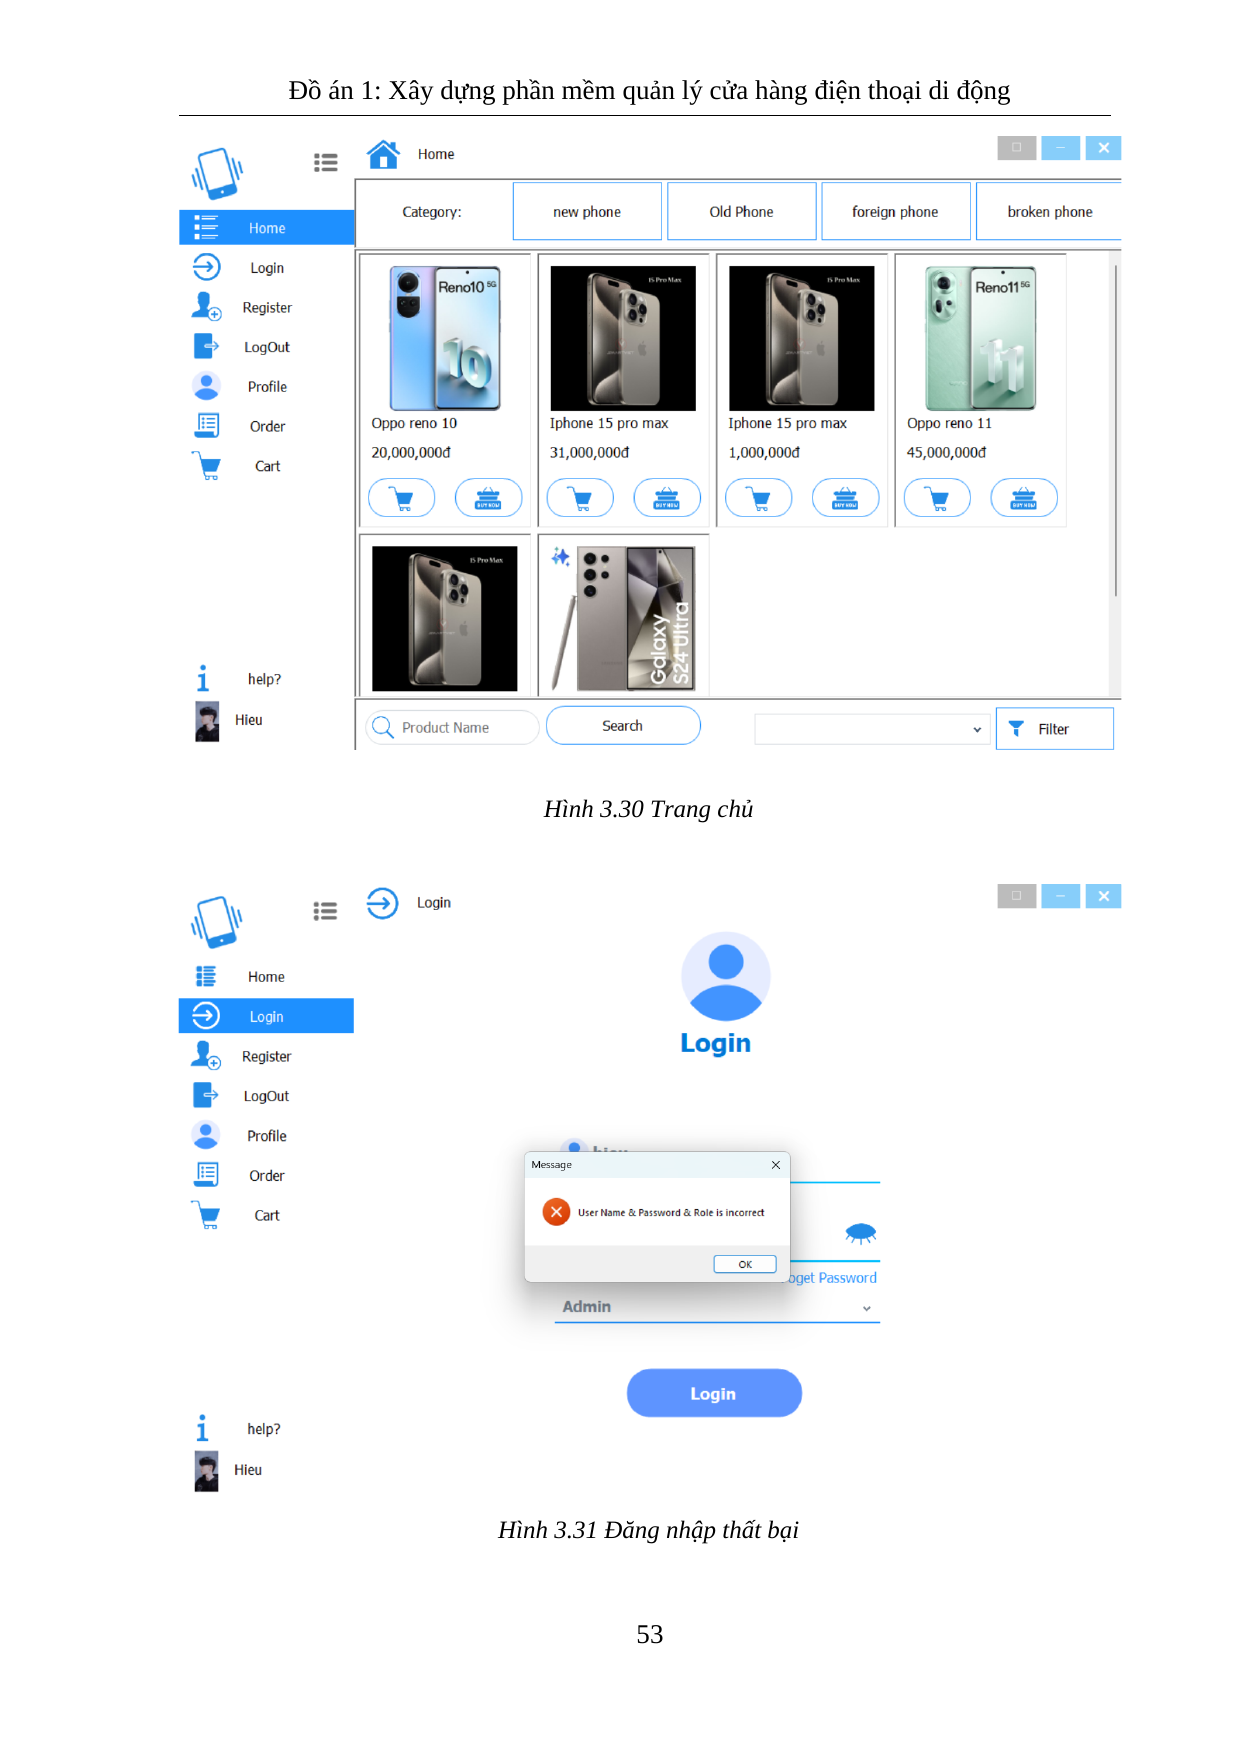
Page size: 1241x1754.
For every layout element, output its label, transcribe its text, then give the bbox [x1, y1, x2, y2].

picture [177, 136, 1122, 750]
picture [177, 884, 1122, 1500]
